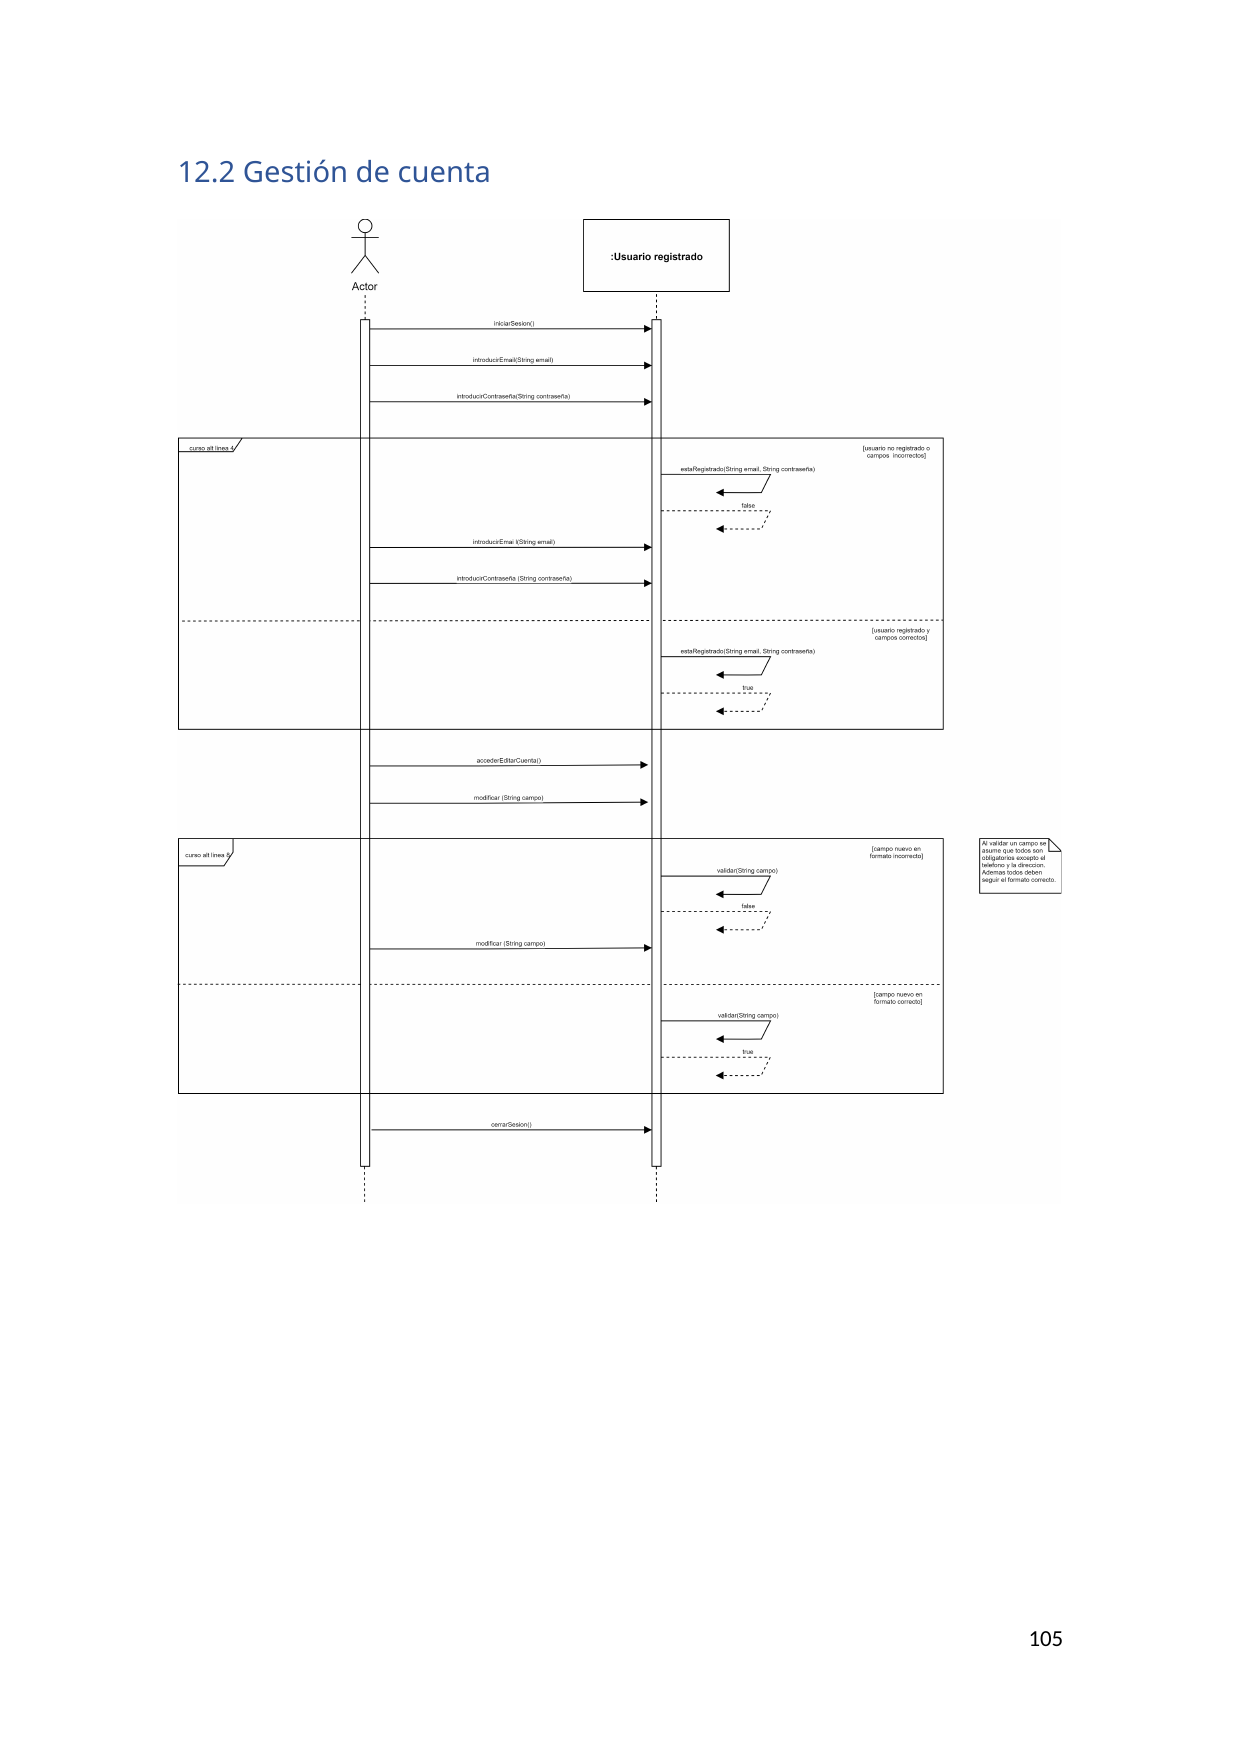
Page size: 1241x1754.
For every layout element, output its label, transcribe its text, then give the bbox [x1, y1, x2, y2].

picture [177, 219, 1062, 1204]
subtitle 12.2 Gestión de cuenta [177, 152, 1063, 191]
